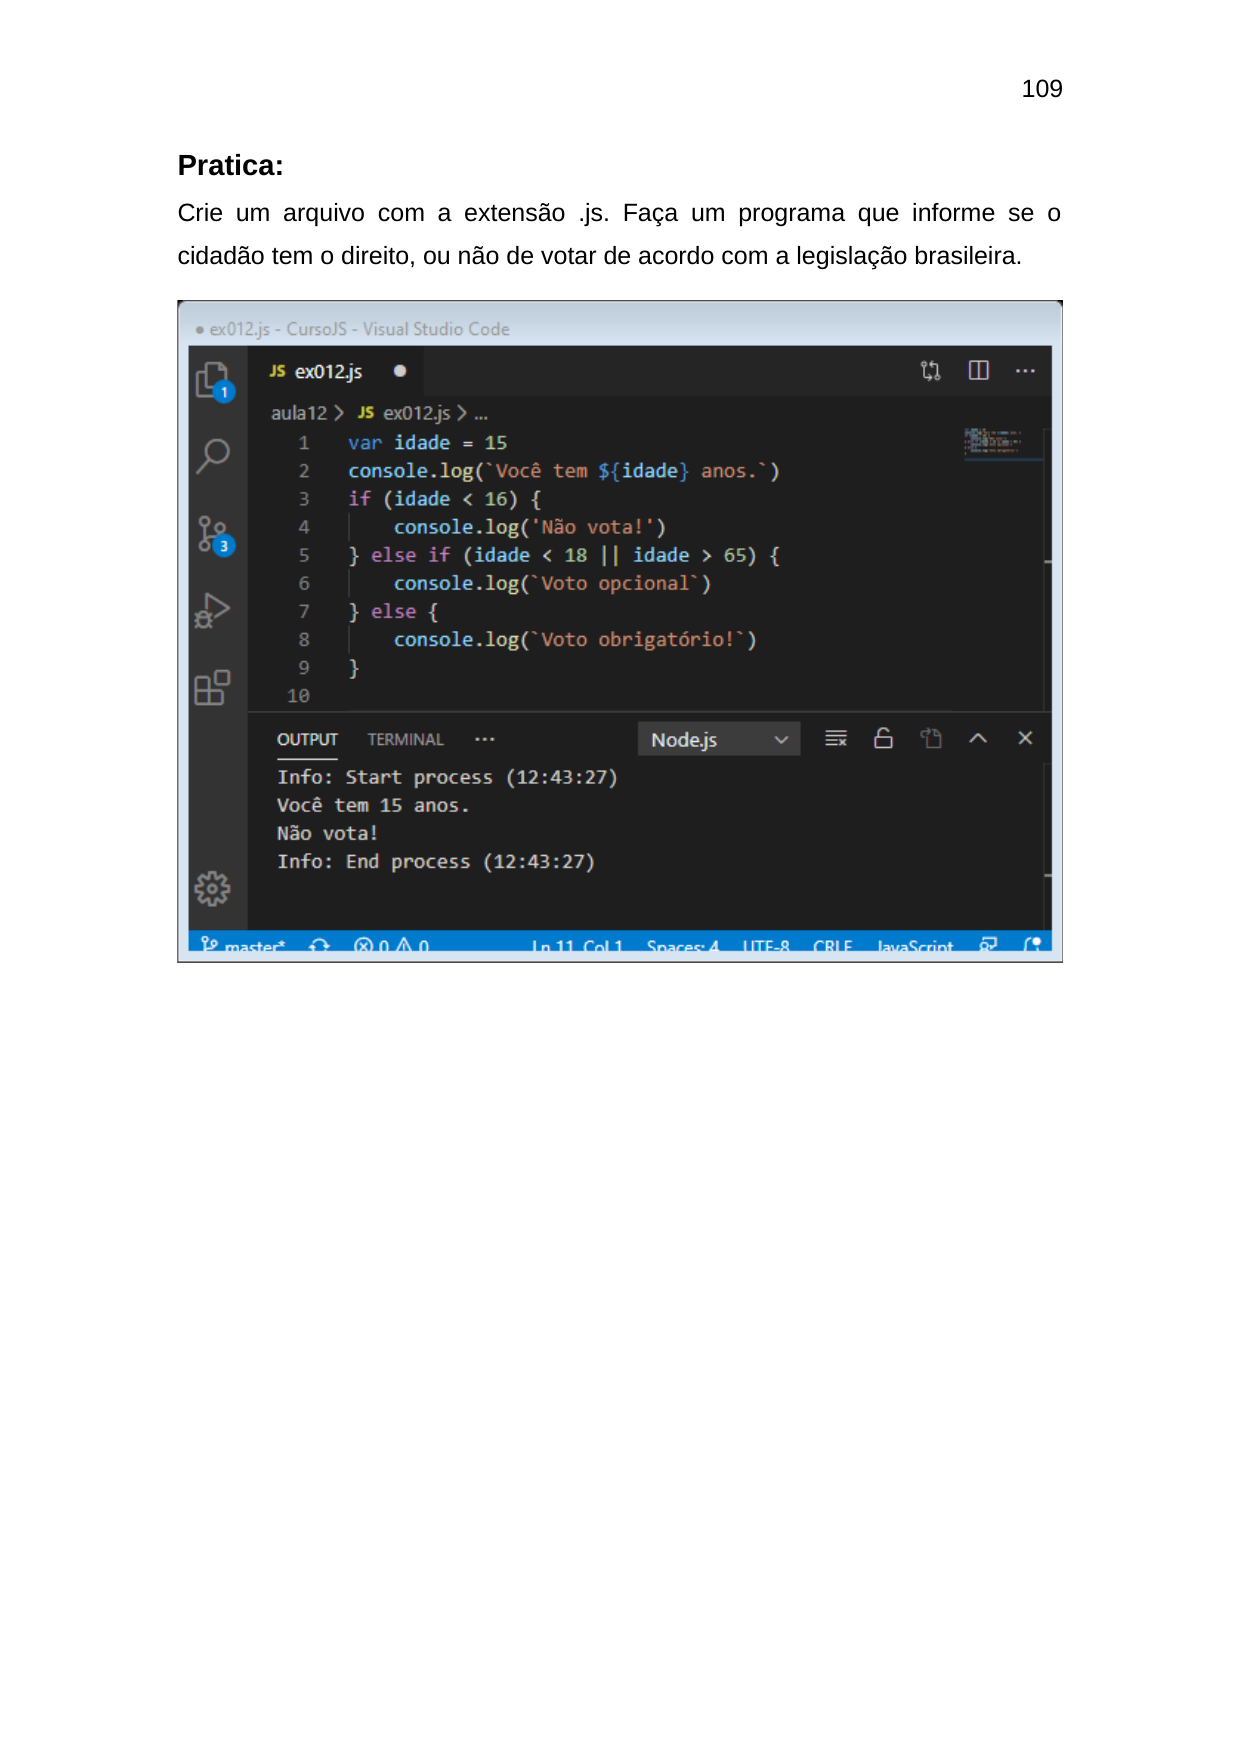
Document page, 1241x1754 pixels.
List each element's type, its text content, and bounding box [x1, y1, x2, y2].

subtitle Pratica: [177, 148, 1063, 181]
text Crie um arquivo com a extensão .js. Faça um programa que informe se o cidadão tem o direito, ou não de votar de acordo com a legislação brasileira. [177, 198, 1063, 270]
